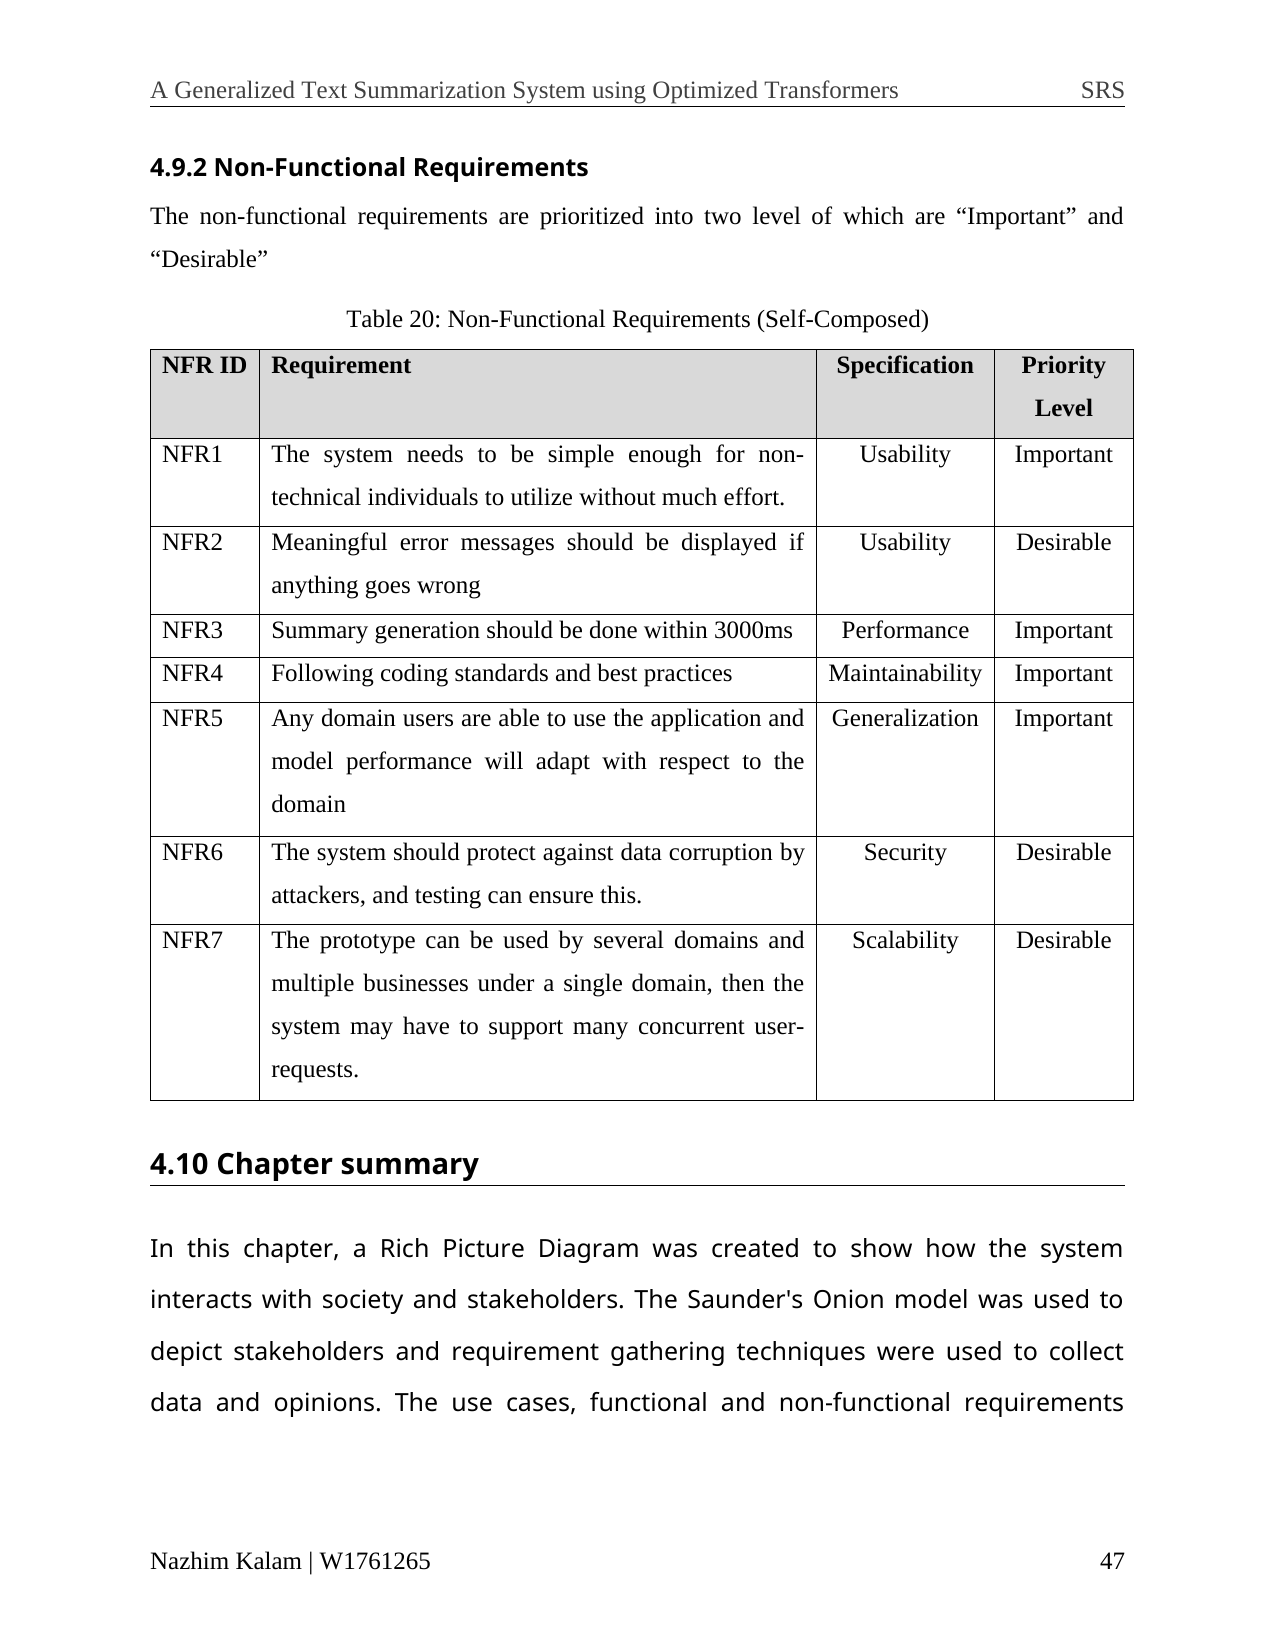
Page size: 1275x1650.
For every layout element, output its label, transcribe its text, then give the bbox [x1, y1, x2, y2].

table_cell Important [995, 703, 1133, 836]
table_cell Security [817, 837, 994, 924]
table_cell Desirable [995, 527, 1133, 614]
table_cell Important [995, 439, 1133, 526]
table_cell Usability [817, 527, 994, 614]
subtitle 4.10 Chapter summary [150, 1143, 1125, 1185]
table_cell NFR6 [151, 837, 259, 924]
table_cell NFR3 [151, 615, 259, 657]
table_cell The prototype can be used by several domains and multiple businesses under a single domain, then the system may have to support many concurrent user-requests. [260, 925, 816, 1100]
text Table 20: Non-Functional Requirements (Self-Composed) [150, 304, 1125, 333]
table_cell Desirable [995, 925, 1133, 1100]
table_cell Desirable [995, 837, 1133, 924]
table_cell Performance [817, 615, 994, 657]
table_cell NFR7 [151, 925, 259, 1100]
table_cell Meaningful error messages should be displayed if anything goes wrong [260, 527, 816, 614]
table_cell Scalability [817, 925, 994, 1100]
table_cell Following coding standards and best practices [260, 658, 816, 702]
table_cell Generalization [817, 703, 994, 836]
table_cell Usability [817, 439, 994, 526]
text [150, 1231, 1125, 1418]
subtitle 4.9.2 Non-Functional Requirements [150, 150, 1125, 184]
table_cell Maintainability [817, 658, 994, 702]
table_cell Important [995, 658, 1133, 702]
table_cell Important [995, 615, 1133, 657]
table_header Specification [817, 350, 994, 438]
table_cell The system needs to be simple enough for non-technical individuals to utilize without much effort. [260, 439, 816, 526]
table_header NFR ID [151, 350, 259, 438]
table_header Requirement [260, 350, 816, 438]
table_cell NFR1 [151, 439, 259, 526]
table_header Priority Level [995, 350, 1133, 438]
table_cell NFR5 [151, 703, 259, 836]
table_cell The system should protect against data corruption by attackers, and testing can ensure this. [260, 837, 816, 924]
table_cell NFR4 [151, 658, 259, 702]
table_cell NFR2 [151, 527, 259, 614]
table_cell Summary generation should be done within 3000ms [260, 615, 816, 657]
text The non-functional requirements are prioritized into two level of which are “Important” and “Desirable” [150, 201, 1125, 273]
table_cell Any domain users are able to use the application and model performance will adapt with respect to the domain [260, 703, 816, 836]
